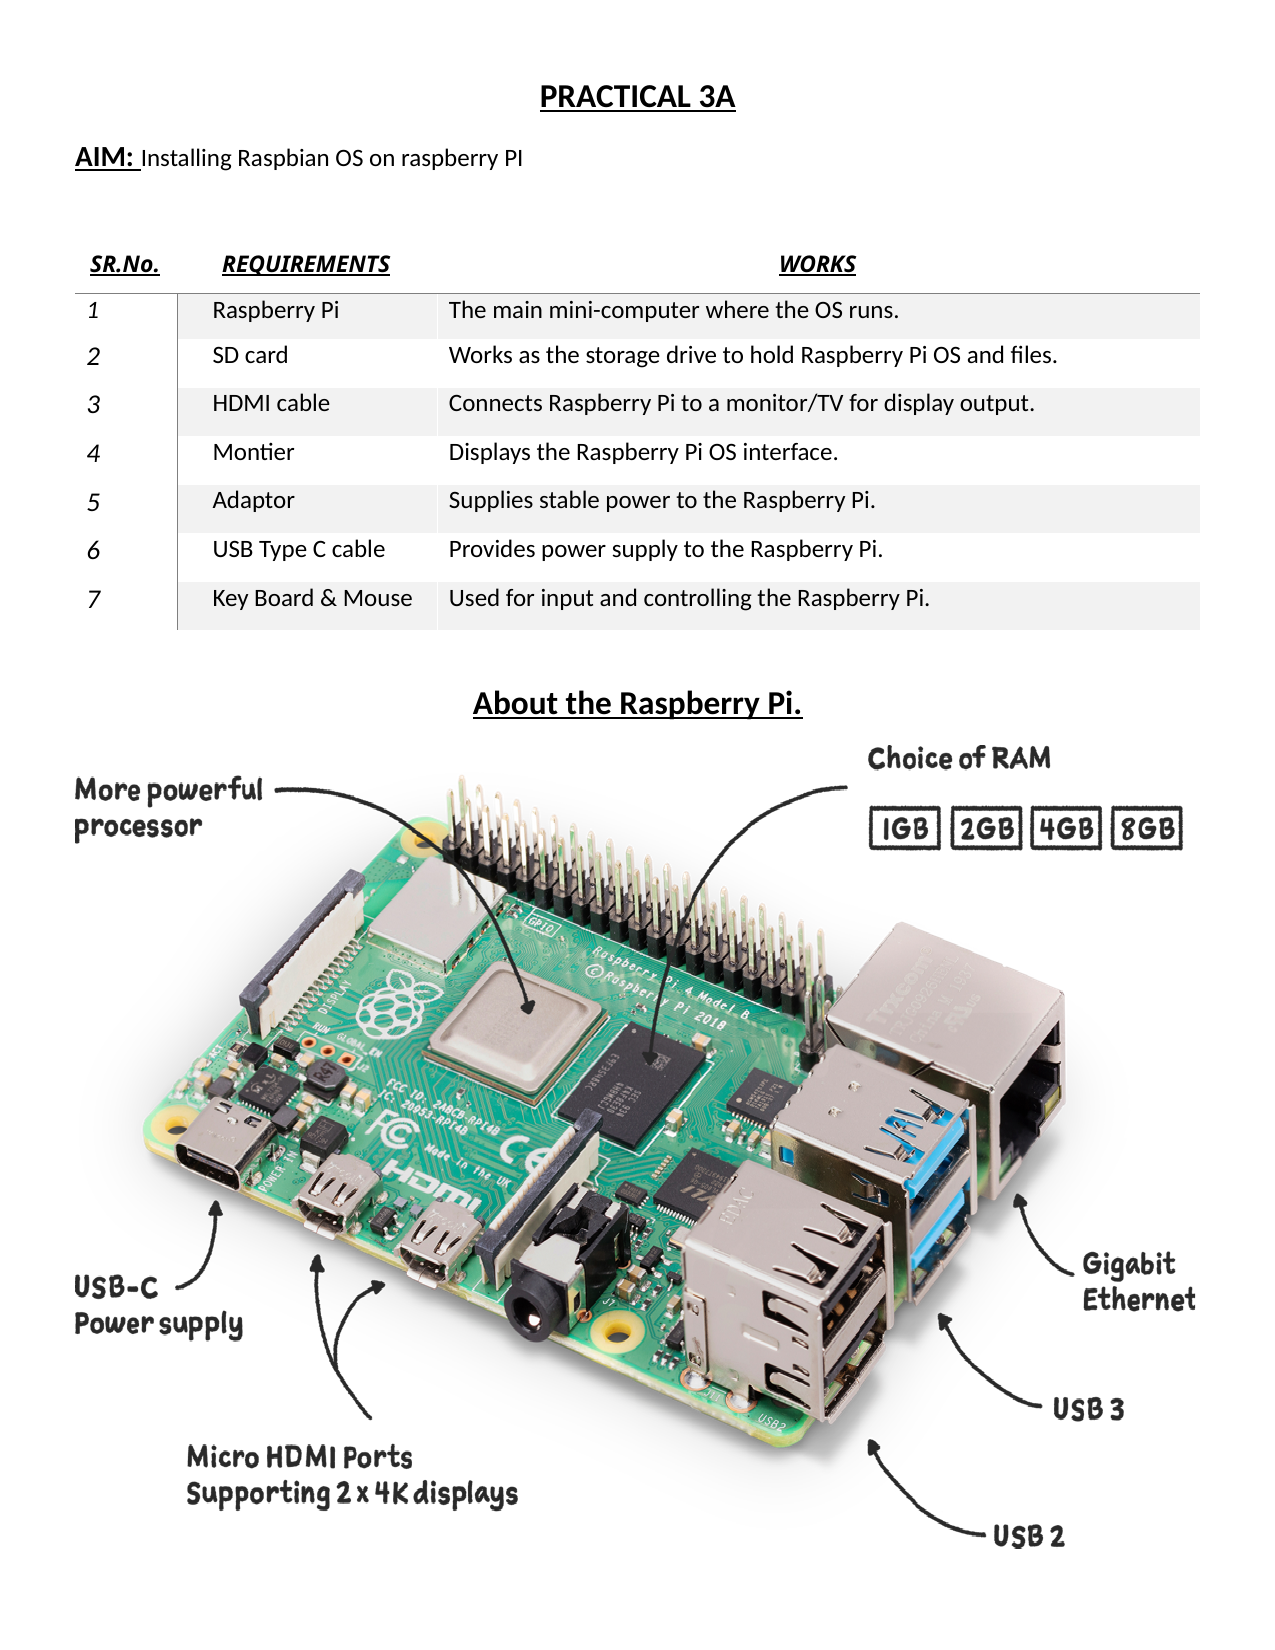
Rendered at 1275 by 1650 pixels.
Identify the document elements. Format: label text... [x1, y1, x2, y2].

table_header SR.No. [75, 248, 177, 293]
table_cell 6 [75, 533, 177, 582]
table_cell Montier [178, 436, 437, 485]
table_cell Works as the storage drive to hold Raspberry Pi OS and files. [438, 339, 1200, 388]
table_cell 5 [75, 485, 177, 533]
table_cell 7 [75, 582, 177, 630]
table_cell Connects Raspberry Pi to a monitor/TV for display output. [438, 388, 1200, 436]
table_cell Key Board & Mouse [178, 582, 437, 630]
table_cell Adaptor [178, 485, 437, 533]
text AIM: Installing Raspbian OS on raspberry PI [75, 138, 1200, 174]
table_header REQUIREMENTS [177, 248, 437, 293]
table_cell USB Type C cable [178, 533, 437, 582]
picture [75, 745, 1196, 1549]
table_cell Used for input and controlling the Raspberry Pi. [438, 582, 1200, 630]
table_cell Raspberry Pi [178, 294, 437, 339]
table_cell The main mini-computer where the OS runs. [438, 294, 1200, 339]
table_cell SD card [178, 339, 437, 388]
table_cell Supplies stable power to the Raspberry Pi. [438, 485, 1200, 533]
text About the Raspberry Pi. [75, 682, 1200, 723]
table_header WORKS [438, 248, 1200, 293]
table_cell Displays the Raspberry Pi OS interface. [438, 436, 1200, 485]
text PRACTICAL 3A [75, 75, 1200, 116]
table_cell 4 [75, 436, 177, 485]
table_cell Provides power supply to the Raspberry Pi. [438, 533, 1200, 582]
table_cell 2 [75, 339, 177, 388]
table_cell 1 [75, 294, 177, 339]
table_cell HDMI cable [178, 388, 437, 436]
table_cell 3 [75, 388, 177, 436]
